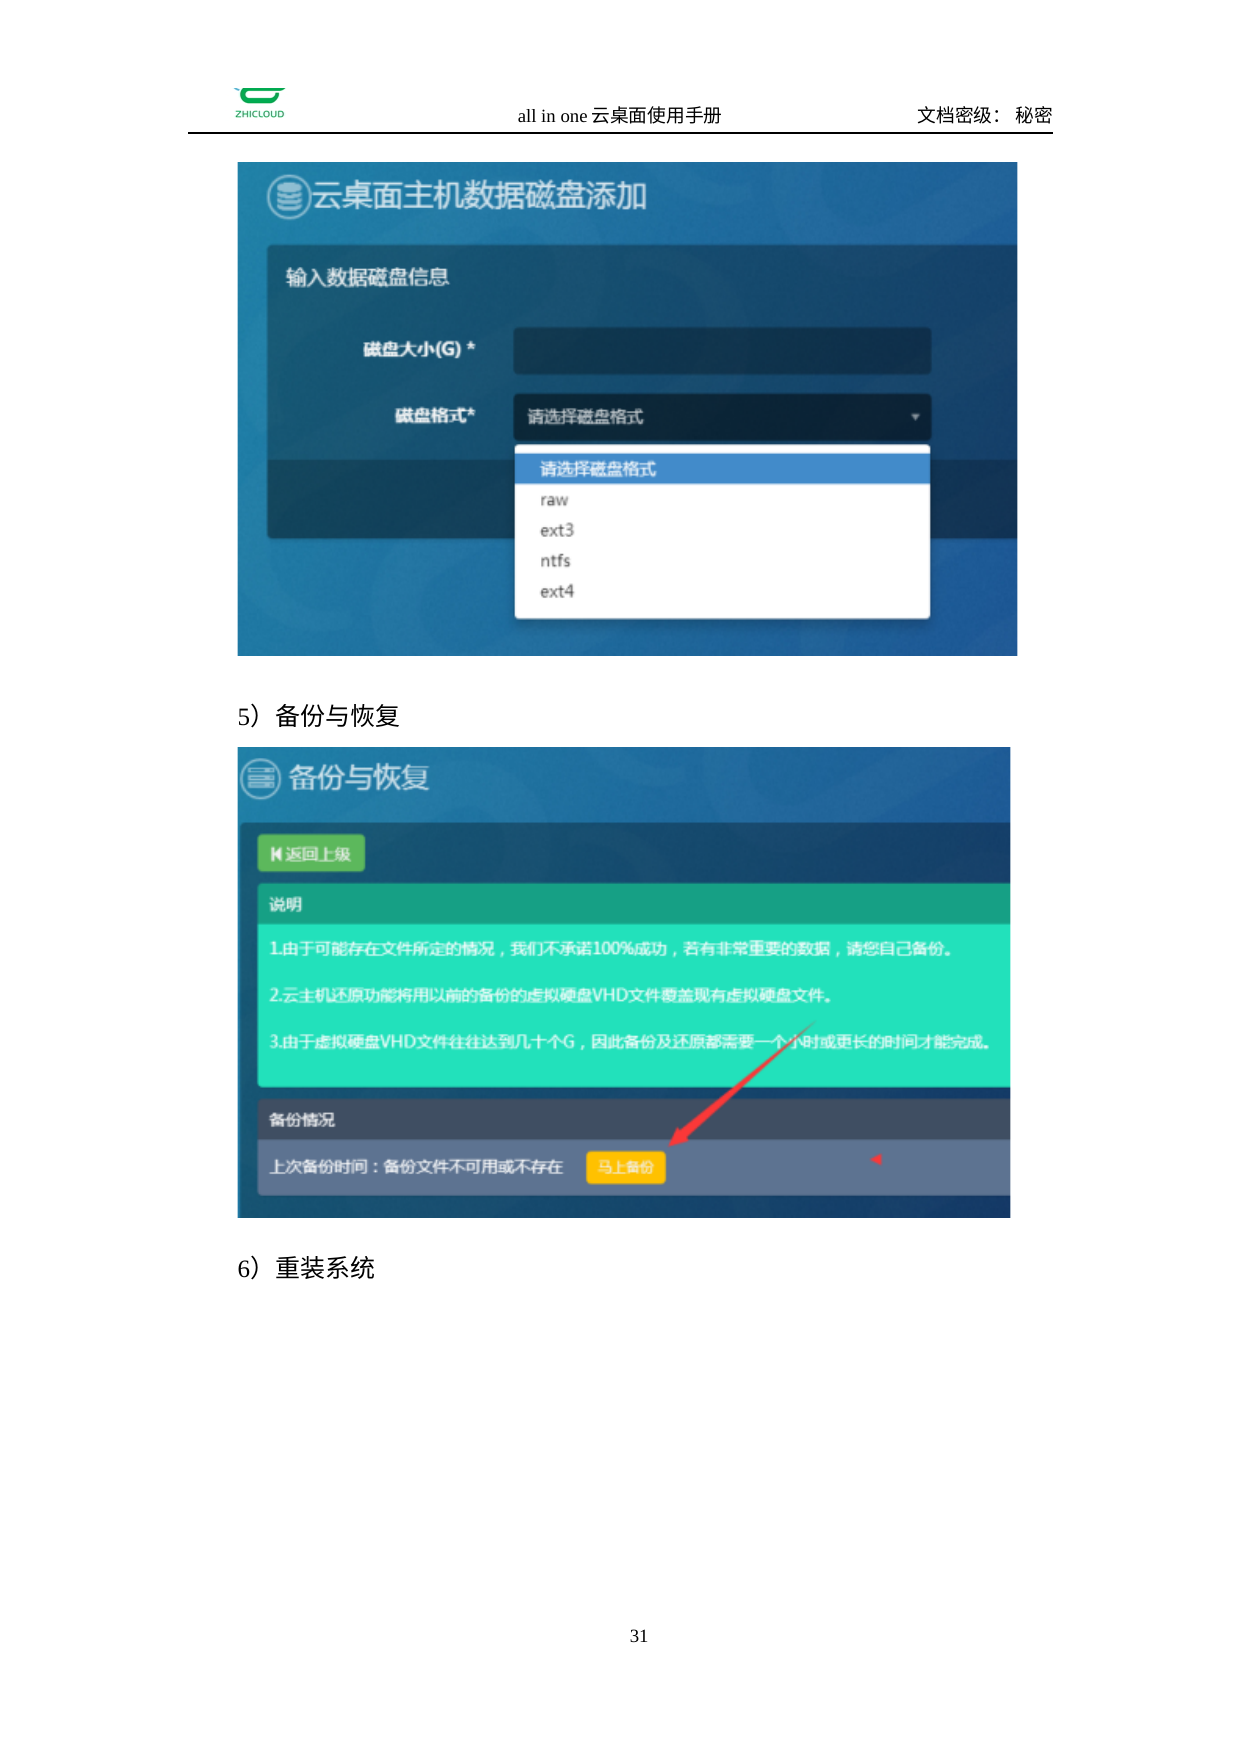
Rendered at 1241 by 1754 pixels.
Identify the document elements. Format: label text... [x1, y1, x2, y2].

picture [237, 747, 1011, 1218]
picture [237, 162, 1018, 656]
text 6）重装系统 [187, 1234, 1053, 1299]
text 5）备份与恢复 [187, 682, 1053, 747]
picture [225, 88, 293, 122]
